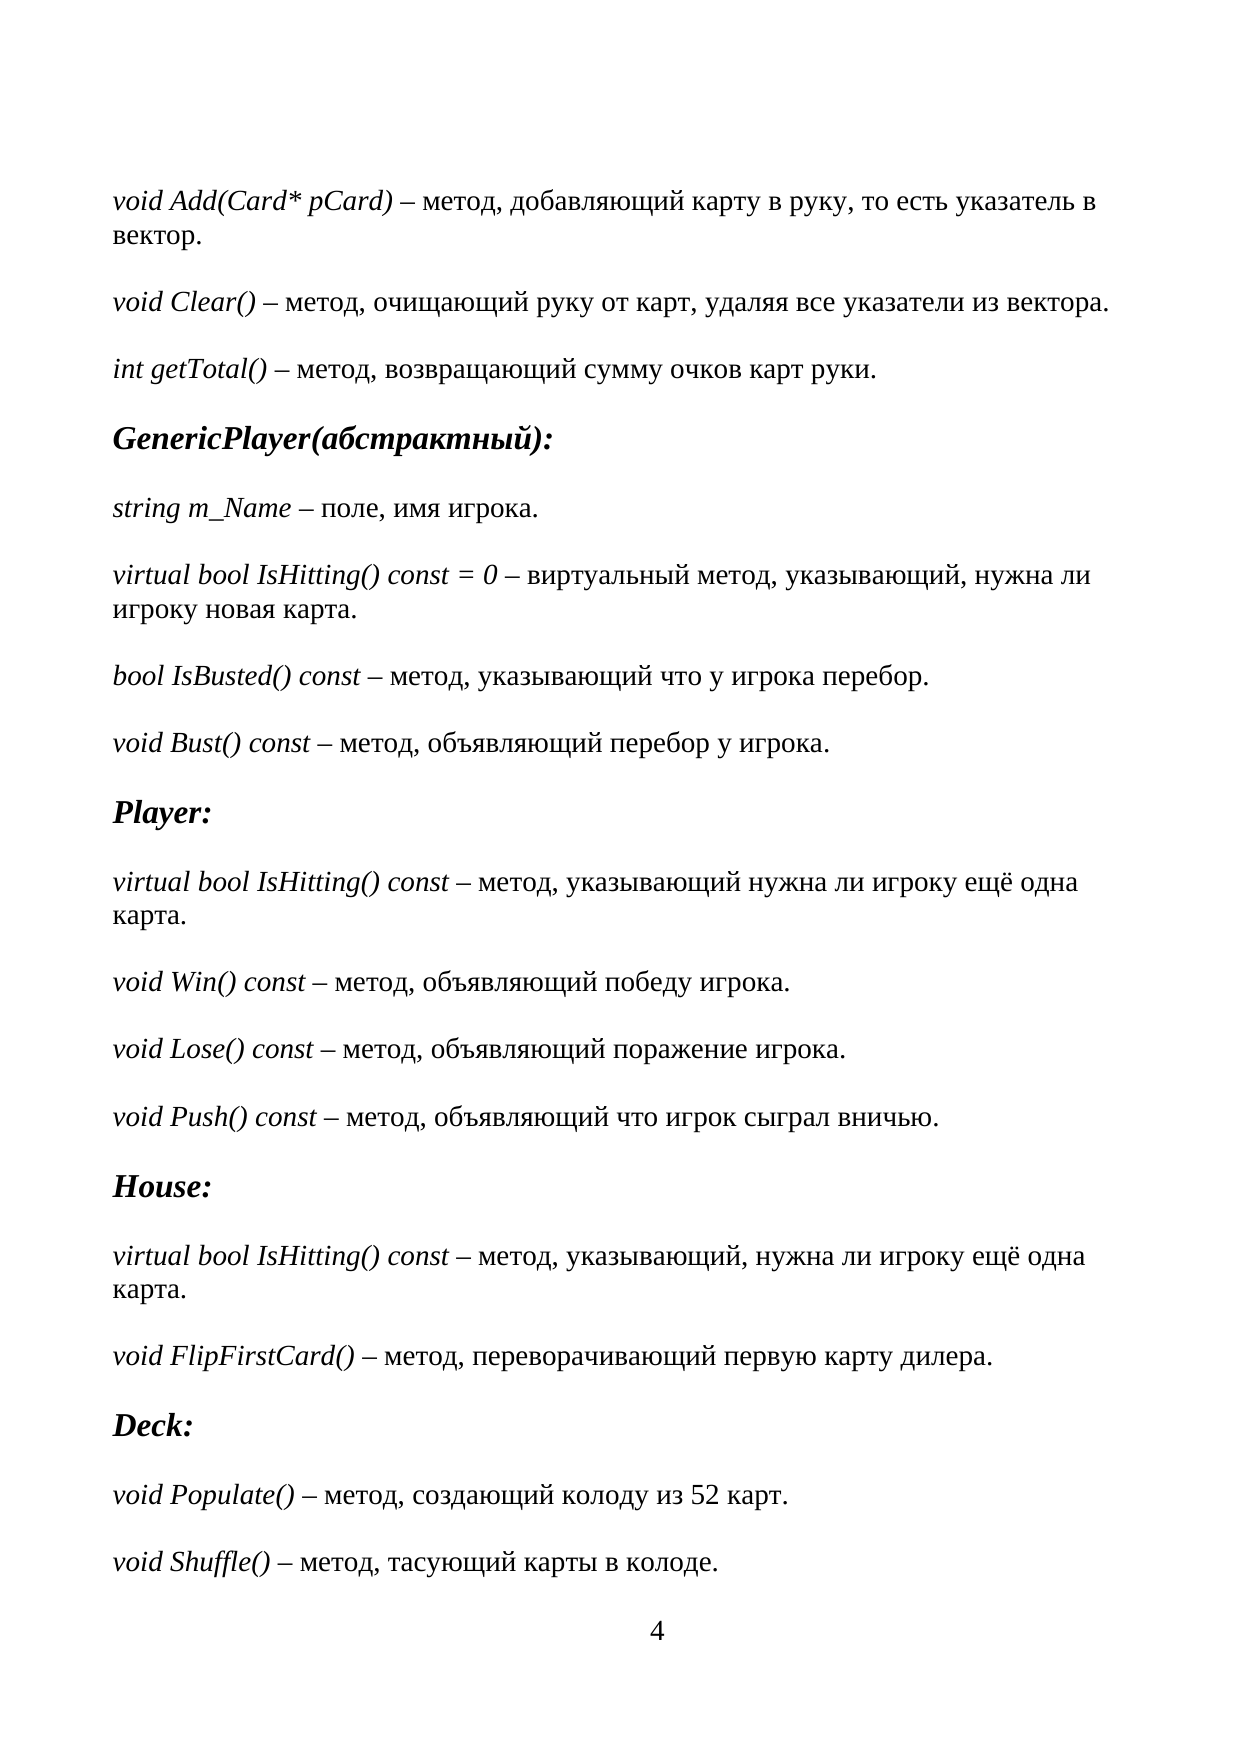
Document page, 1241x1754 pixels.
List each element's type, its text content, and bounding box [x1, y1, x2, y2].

text bool IsBusted() const – метод, указывающий что у игрока перебор. [112, 658, 1128, 691]
text void Clear() – метод, очищающий руку от карт, удаляя все указатели из вектора. [112, 284, 1128, 318]
text Deck: [112, 1405, 1128, 1444]
text void Shuffle() – метод, тасующий карты в колоде. [112, 1544, 1128, 1578]
text string m_Name – поле, имя игрока. [112, 490, 1128, 524]
text void Bust() const – метод, объявляющий перебор у игрока. [112, 725, 1128, 758]
text virtual bool IsHitting() const = 0 – виртуальный метод, указывающий, нужна ли игроку новая карта. [112, 557, 1128, 624]
text void Push() const – метод, объявляющий что игрок сыграл вничью. [112, 1099, 1128, 1132]
text void Add(Card* pCard) – метод, добавляющий карту в руку, то есть указатель в вектор. [112, 183, 1128, 251]
text virtual bool IsHitting() const – метод, указывающий, нужна ли игроку ещё одна карта. [112, 1238, 1128, 1305]
text GenericPlayer(абстрактный): [112, 418, 1128, 457]
text void Win() const – метод, объявляющий победу игрока. [112, 964, 1128, 998]
text Player: [112, 792, 1128, 830]
text void Lose() const – метод, объявляющий поражение игрока. [112, 1032, 1128, 1065]
text void Populate() – метод, создающий колоду из 52 карт. [112, 1477, 1128, 1511]
text void FlipFirstCard() – метод, переворачивающий первую карту дилера. [112, 1338, 1128, 1372]
text int getTotal() – метод, возвращающий сумму очков карт руки. [112, 351, 1128, 385]
text House: [112, 1166, 1128, 1204]
text virtual bool IsHitting() const – метод, указывающий нужна ли игроку ещё одна карта. [112, 864, 1128, 931]
